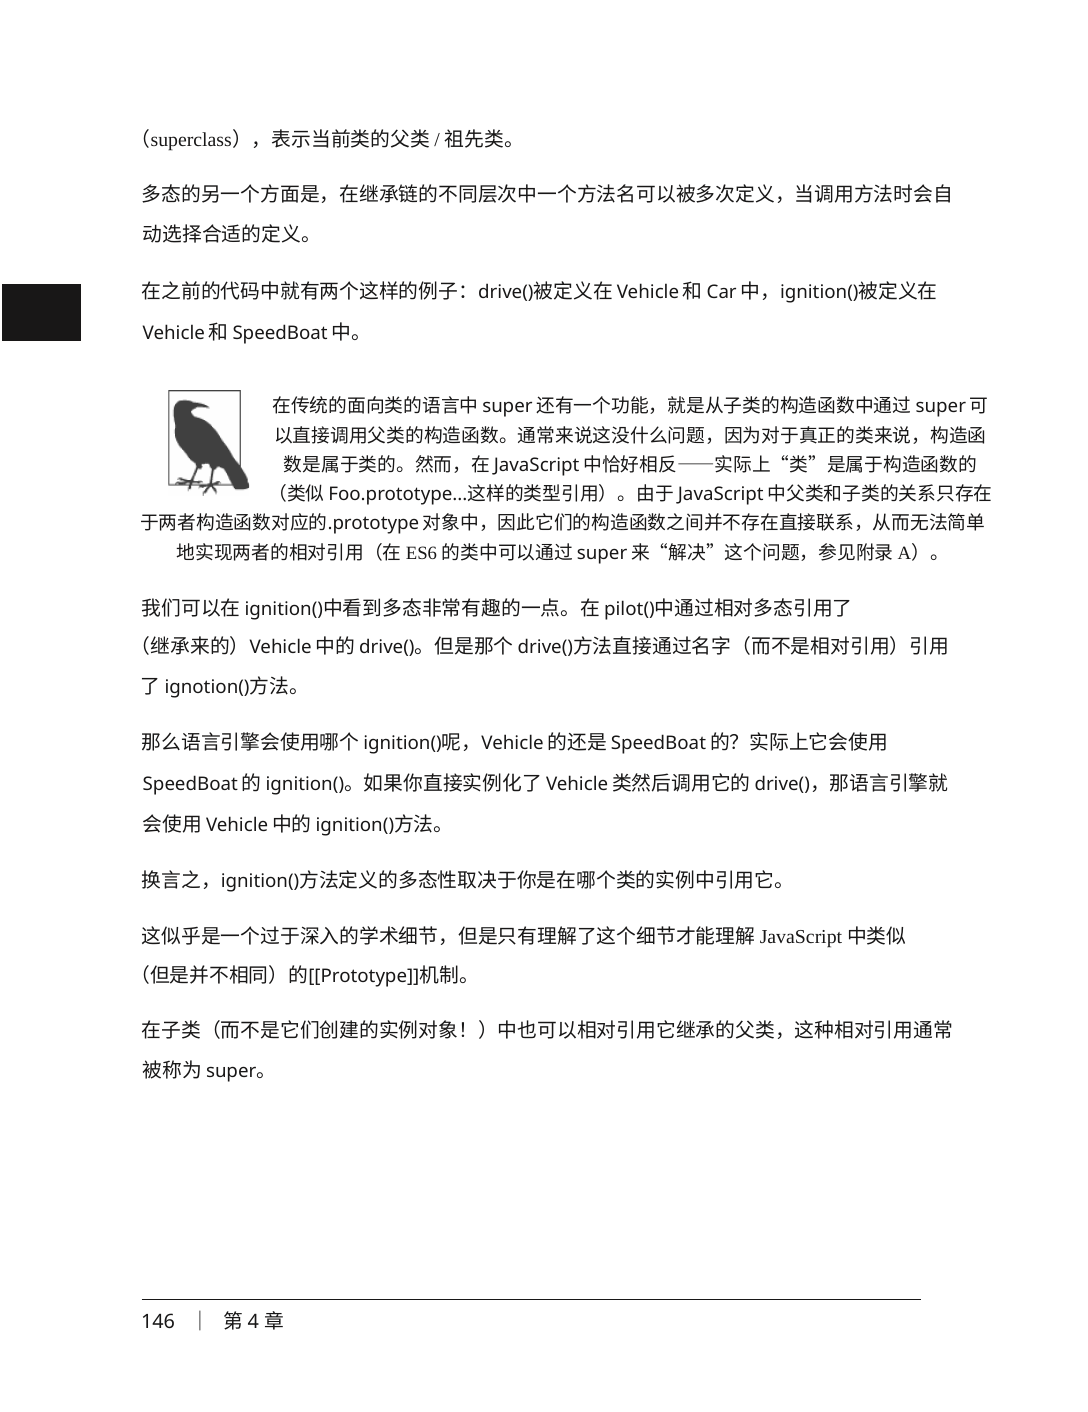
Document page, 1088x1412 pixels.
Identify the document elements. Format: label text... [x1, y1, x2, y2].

picture [168, 390, 250, 496]
text （superclass），表示当前类的父类 / 祖先类。 [131, 123, 956, 152]
text 换言之，ignition()方法定义的多态性取决于你是在哪个类的实例中引用它。 [141, 865, 956, 893]
text 我们可以在ignition()中看到多态非常有趣的一点。在pilot()中通过相对多态引用了 [141, 592, 956, 621]
text （但是并不相同）的[[Prototype]]机制。 [130, 959, 956, 988]
text 在传统的面向类的语言中super还有一个功能，就是从子类的构造函数中通过 super可以直接调用父类的构造函数。通常来说这没什么问题，因为对于真正的类来说，构造函数是属于类的。然而，在JavaScript中恰好相反——实际上“类”是属于构造函数的（类似Foo.prototype...这样的类型引用）。由于 JavaScript中父类和子类的关系只存在于两者构造函数对应的.prototype对象中，因此它们的构造函数之间并不存在直接联系，从而无法简单地实现两者的相对引用（在 ES6 的类中可以通过super来“解决”这个问题，参见附录 A）。 [132, 391, 992, 564]
text 在之前的代码中就有两个这样的例子：drive()被定义在Vehicle和Car中，ignition()被定义在Vehicle和SpeedBoat中。 [141, 275, 956, 345]
text 多态的另一个方面是，在继承链的不同层次中一个方法名可以被多次定义，当调用方法时会自动选择合适的定义。 [141, 178, 956, 247]
text 在子类（而不是它们创建的实例对象！）中也可以相对引用它继承的父类，这种相对引用通常被称为super。 [141, 1014, 956, 1083]
text 这似乎是一个过于深入的学术细节，但是只有理解了这个细节才能理解 JavaScript 中类似 [141, 920, 956, 949]
text 那么语言引擎会使用哪个ignition()呢，Vehicle的还是SpeedBoat的？实际上它会使用 SpeedBoat的ignition()。如果你直接实例化了Vehicle类然后调用它的drive()，那语言引擎就会使用Vehicle中的ignition()方法。 [141, 727, 956, 837]
text （继承来的）Vehicle中的drive()。但是那个drive()方法直接通过名字（而不是相对引用）引用了ignotion()方法。 [131, 630, 956, 699]
